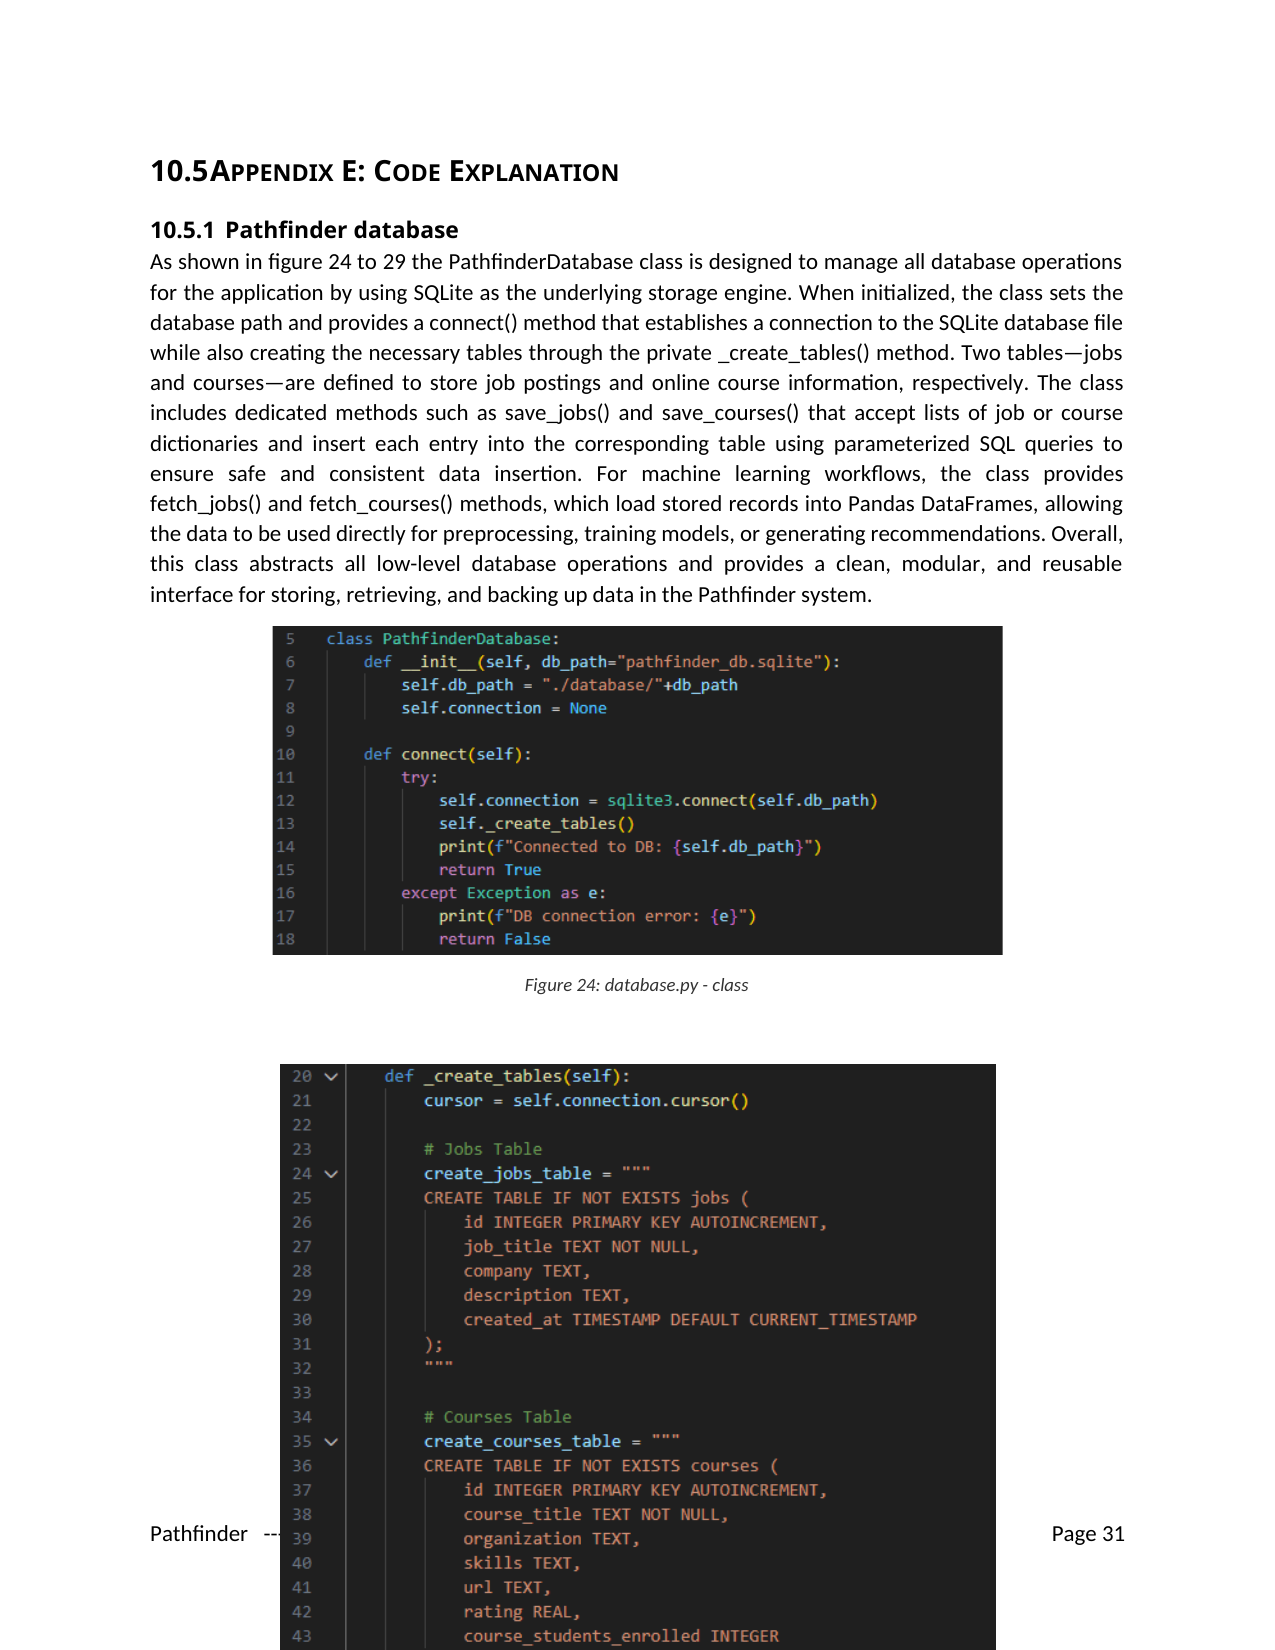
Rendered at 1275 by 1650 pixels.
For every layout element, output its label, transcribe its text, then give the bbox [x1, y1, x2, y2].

picture [272, 922, 1003, 1251]
picture [280, 1359, 996, 1650]
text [150, 150, 1125, 208]
text As shown in figure 24 to 29 the PathfinderDatabase class is designed to manage all database operations for the application by using SQLite as the underlying storage engine. When initialized, the class sets the database path and provides a connect() method that establishes a connection to the SQLite database file while also creating the necessary tables through the private _create_tables() method. Two tables—jobs and courses—are defined to store job postings and online course information, respectively. The class includes dedicated methods such as save_jobs() and save_courses() that accept lists of job or course dictionaries and insert each entry into the corresponding table using parameterized SQL queries to ensure safe and consistent data insertion. For machine learning workflows, the class provides fetch_jobs() and fetch_courses() methods, which load stored records into Pandas DataFrames, allowing the data to be used directly for preprocessing, training models, or generating recommendations. Overall, this class abstracts all low-level database operations and provides a clean, modular, and reusable interface for storing, retrieving, and backing up data in the Pathfinder system. [150, 543, 1125, 903]
text The Machine Learning Layer contains all the trained predictive and preprocessing components used by Pathfinder. This includes the main classification model (saved_model.pkl), skill vocabulary, TF-IDF transformers, label encoders, cluster models, and data scalers. These components work together to generate job predictions and compute confidence scores based on the user’s input. By combining these models with the backend’s processing logic, the system is able to deliver accurate job recommendations along with insights into skill gaps and personalized learning resources. [150, 227, 1125, 406]
text Figure 24: database.py - class [150, 1269, 1125, 1292]
subtitle Appendix E: Code Explanation [150, 446, 1125, 486]
subtitle Pathfinder database [150, 509, 1125, 541]
